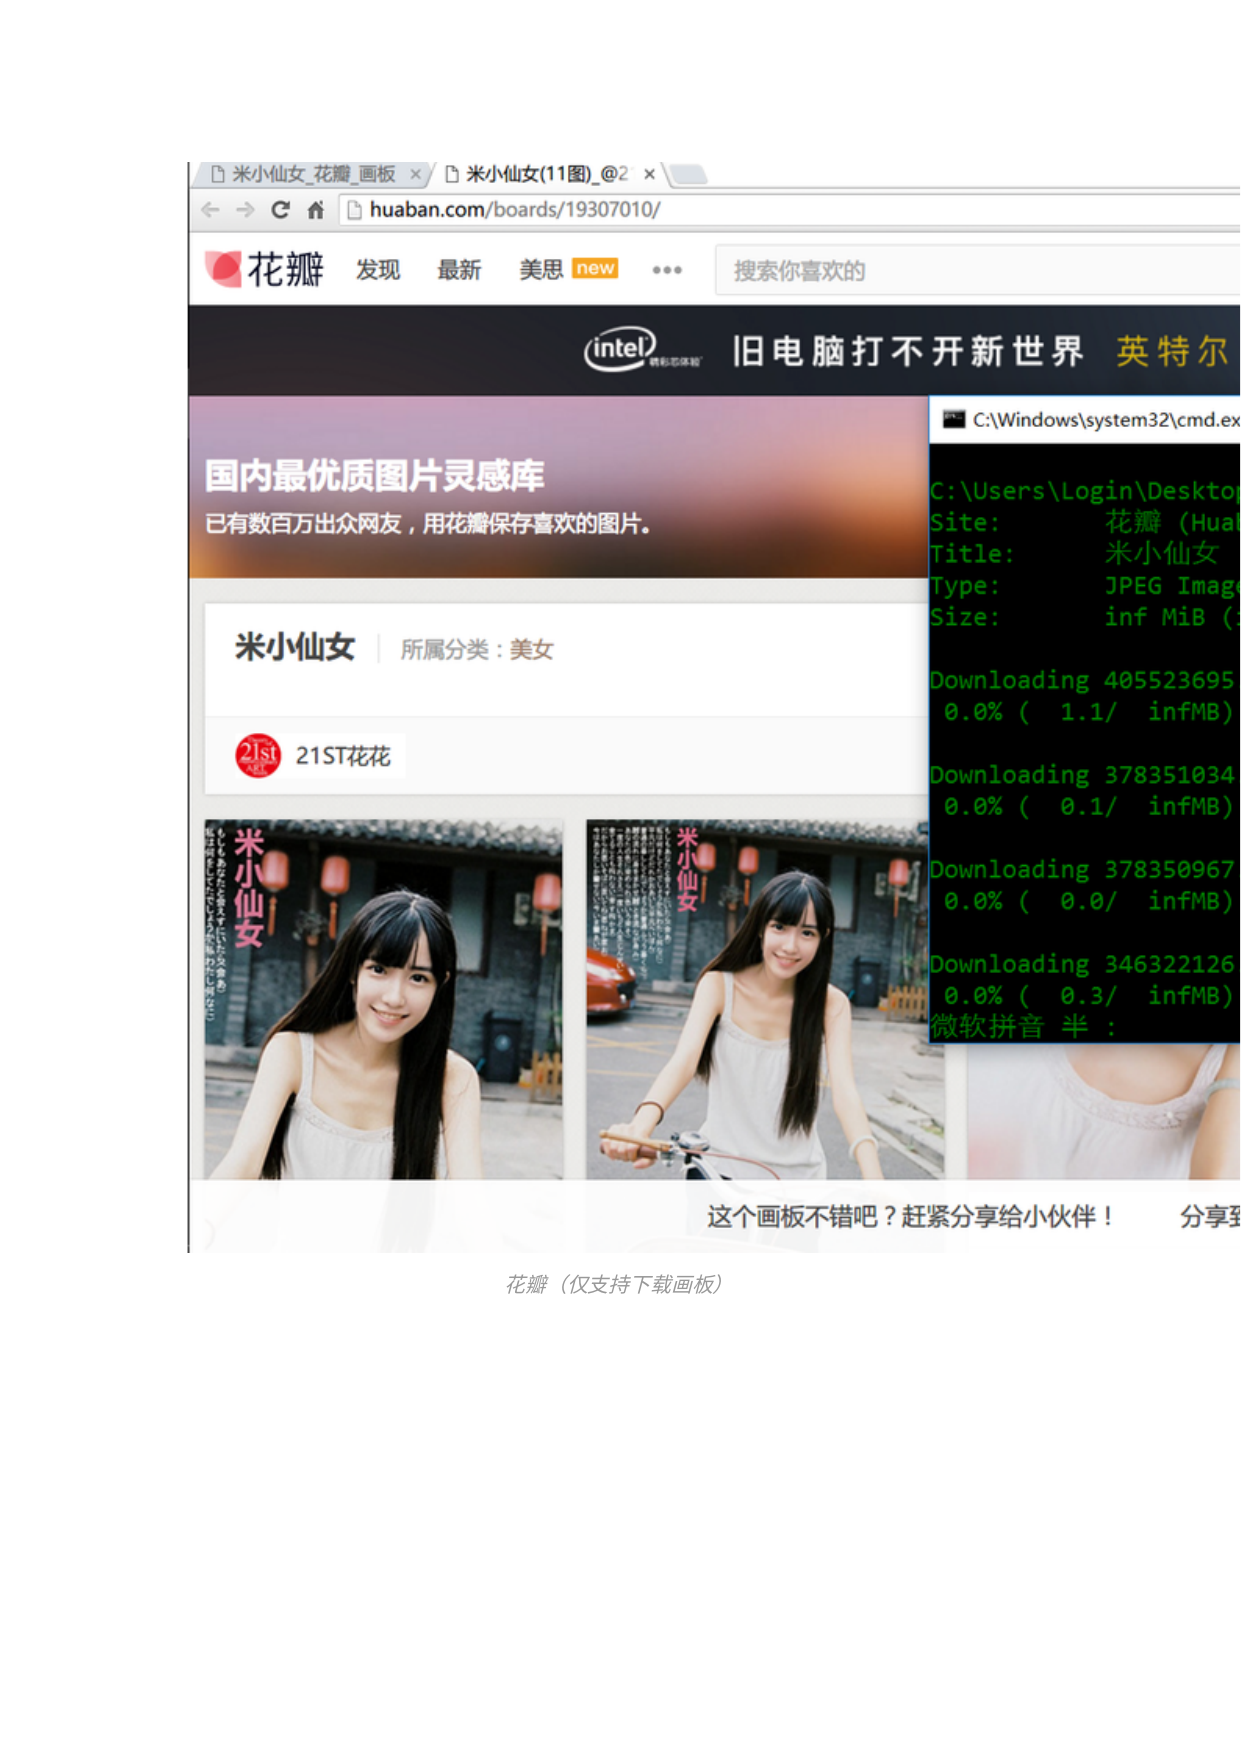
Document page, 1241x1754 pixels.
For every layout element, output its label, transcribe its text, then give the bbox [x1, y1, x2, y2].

picture [187, 162, 1241, 1253]
text 花瓣（仅支持下载画板） [187, 1267, 1053, 1299]
